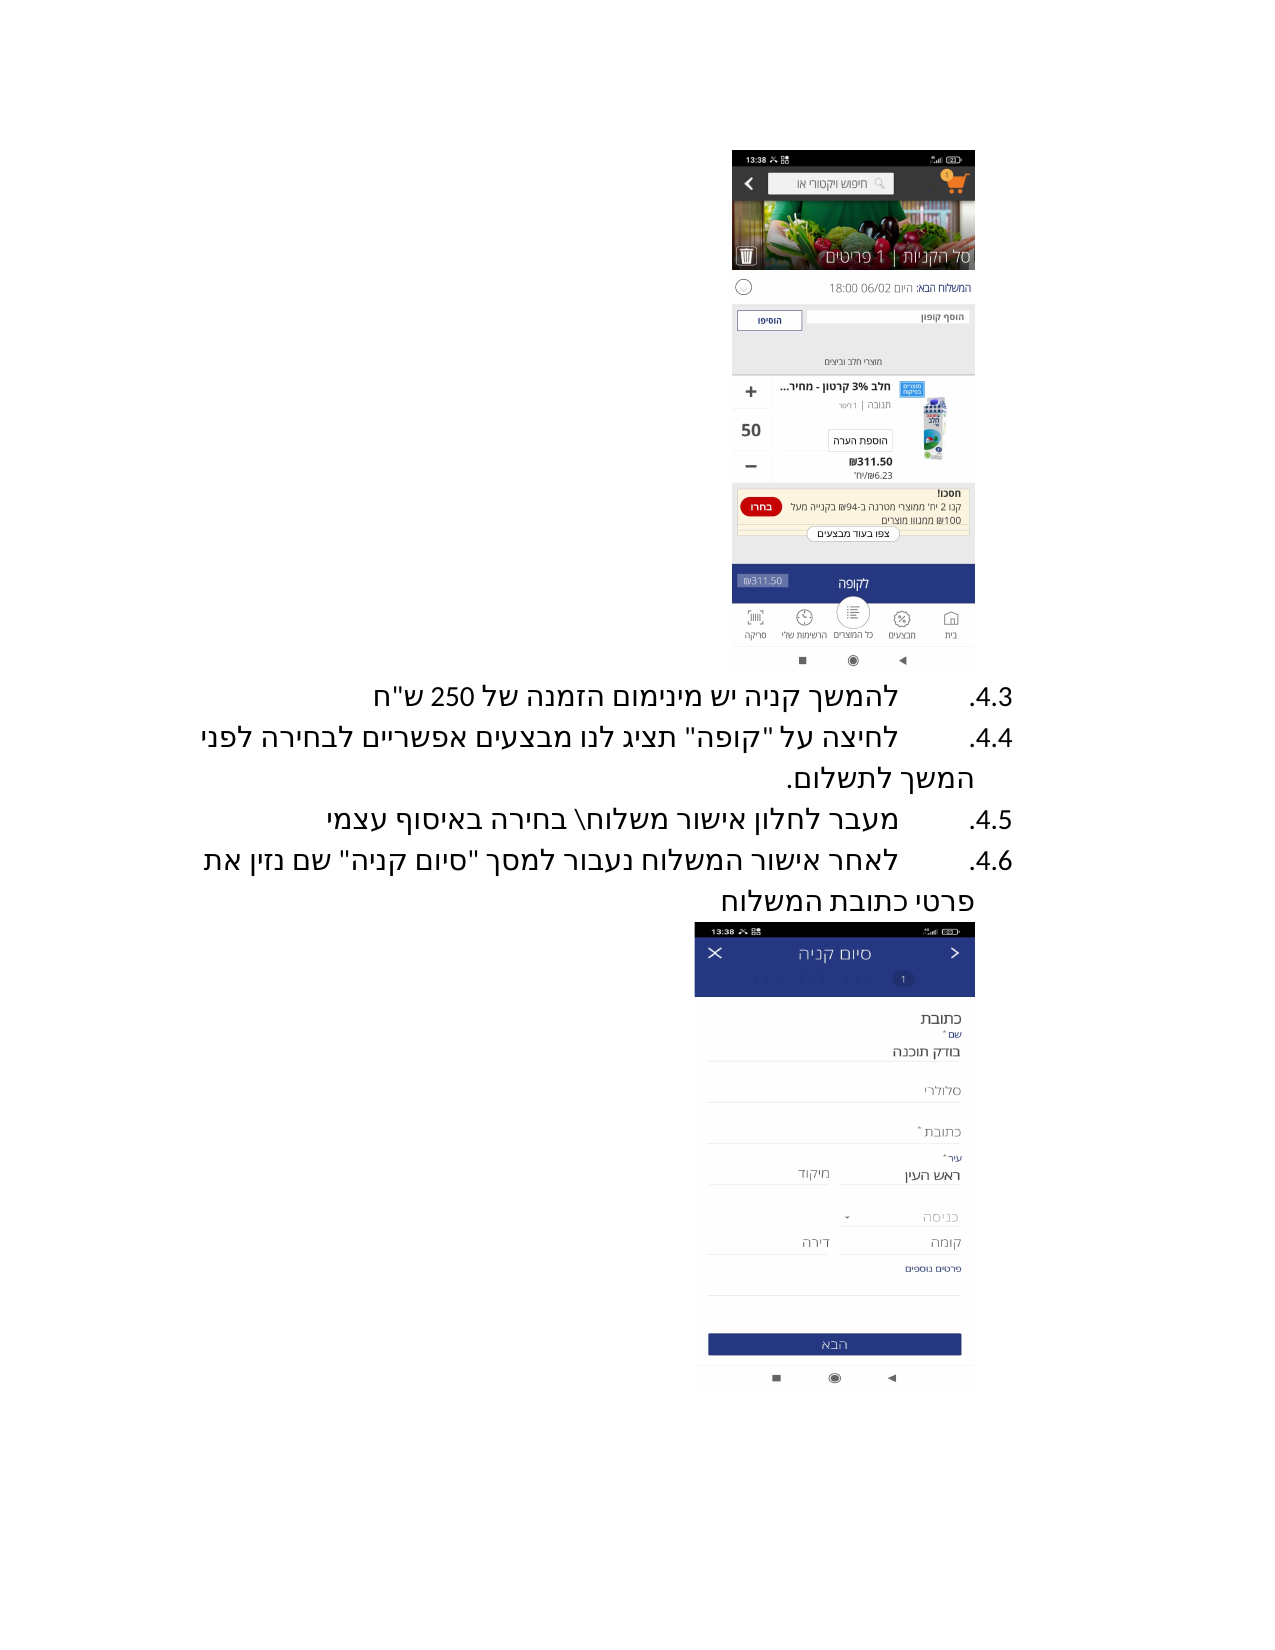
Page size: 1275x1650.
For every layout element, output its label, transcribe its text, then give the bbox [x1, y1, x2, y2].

list לחיצה על "קופה" תציג לנו מבצעים אפשריים לבחירה לפני המשך לתשלום. [150, 719, 1012, 796]
picture [694, 922, 975, 1391]
picture [732, 150, 975, 675]
list להמשך קניה יש מינימום הזמנה של 250 ש"ח [150, 678, 1012, 714]
list מעבר לחלון אישור משלוח\ בחירה באיסוף עצמי [150, 801, 1012, 837]
